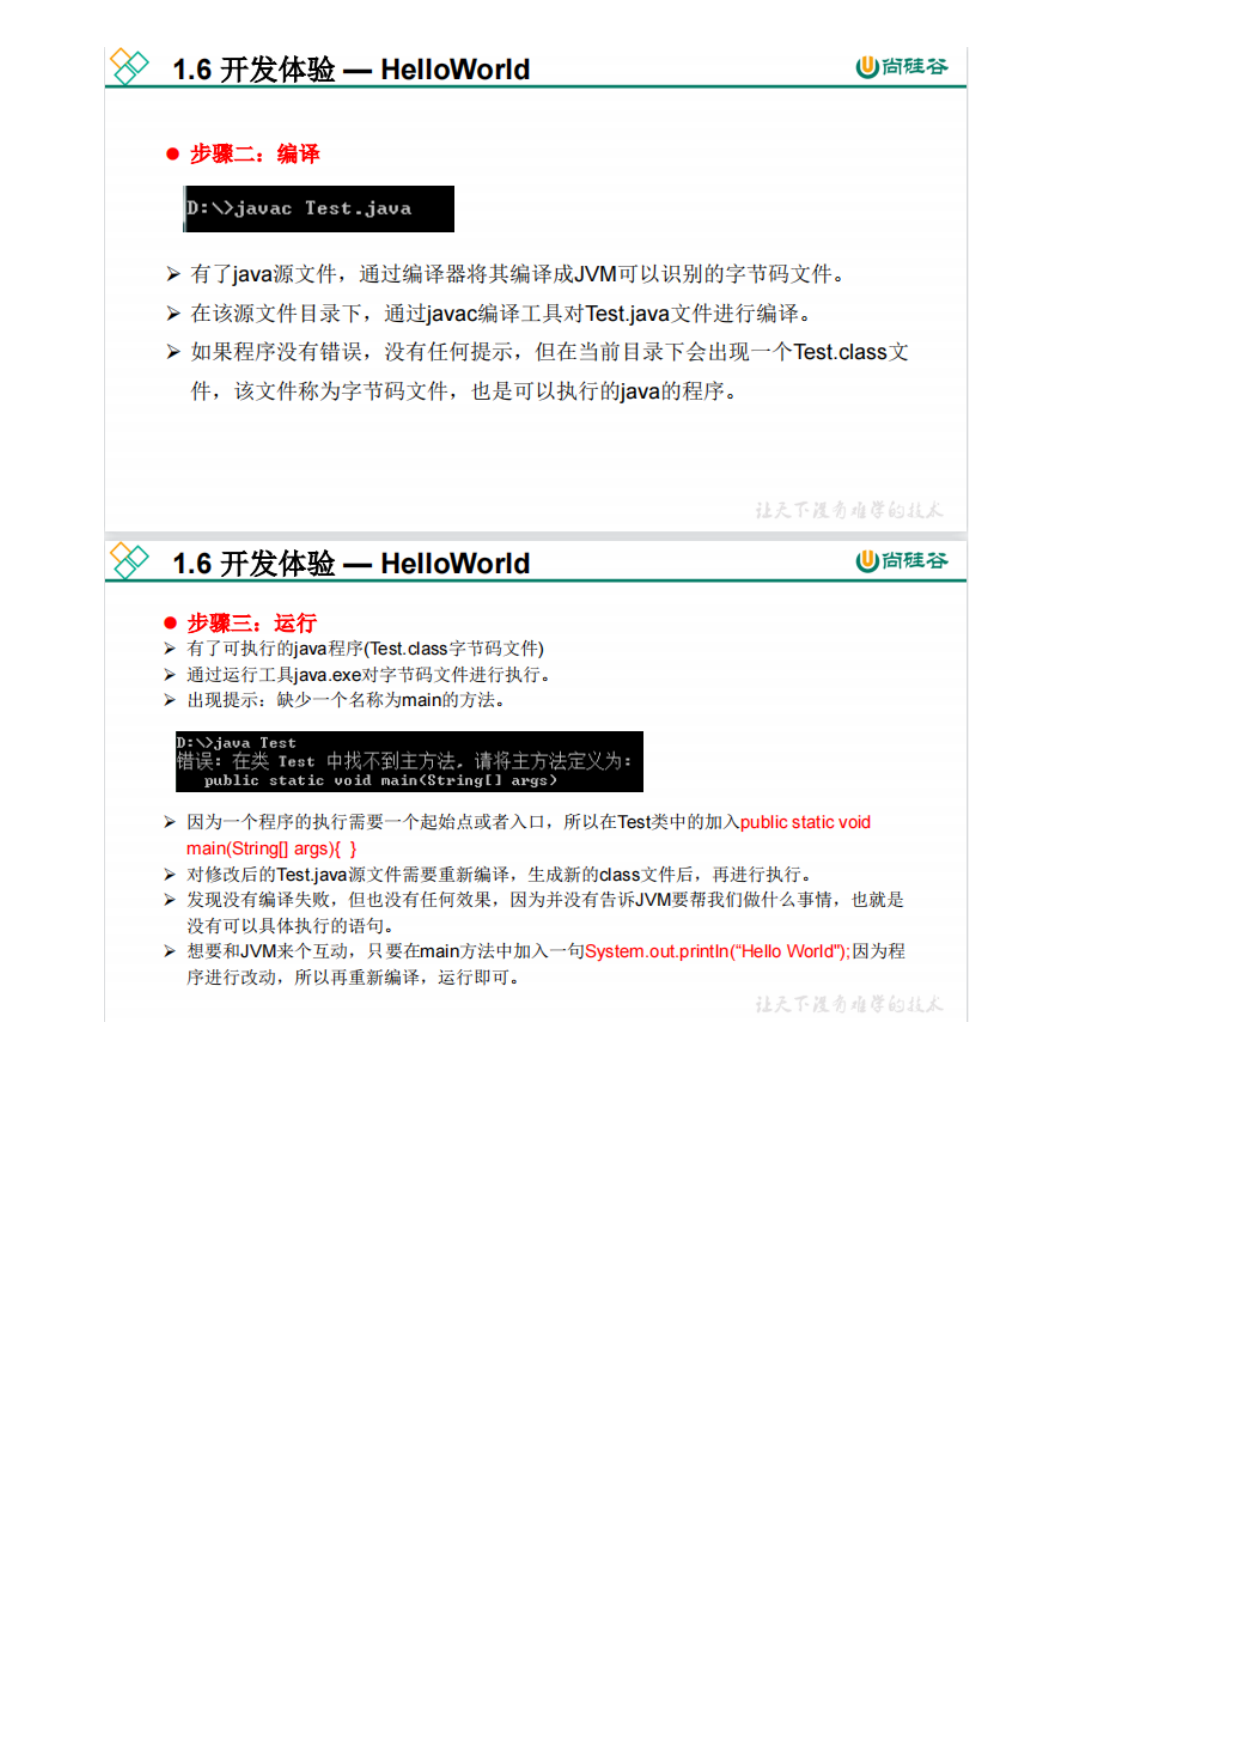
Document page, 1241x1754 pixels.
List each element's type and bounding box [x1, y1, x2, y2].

picture [104, 47, 969, 1022]
